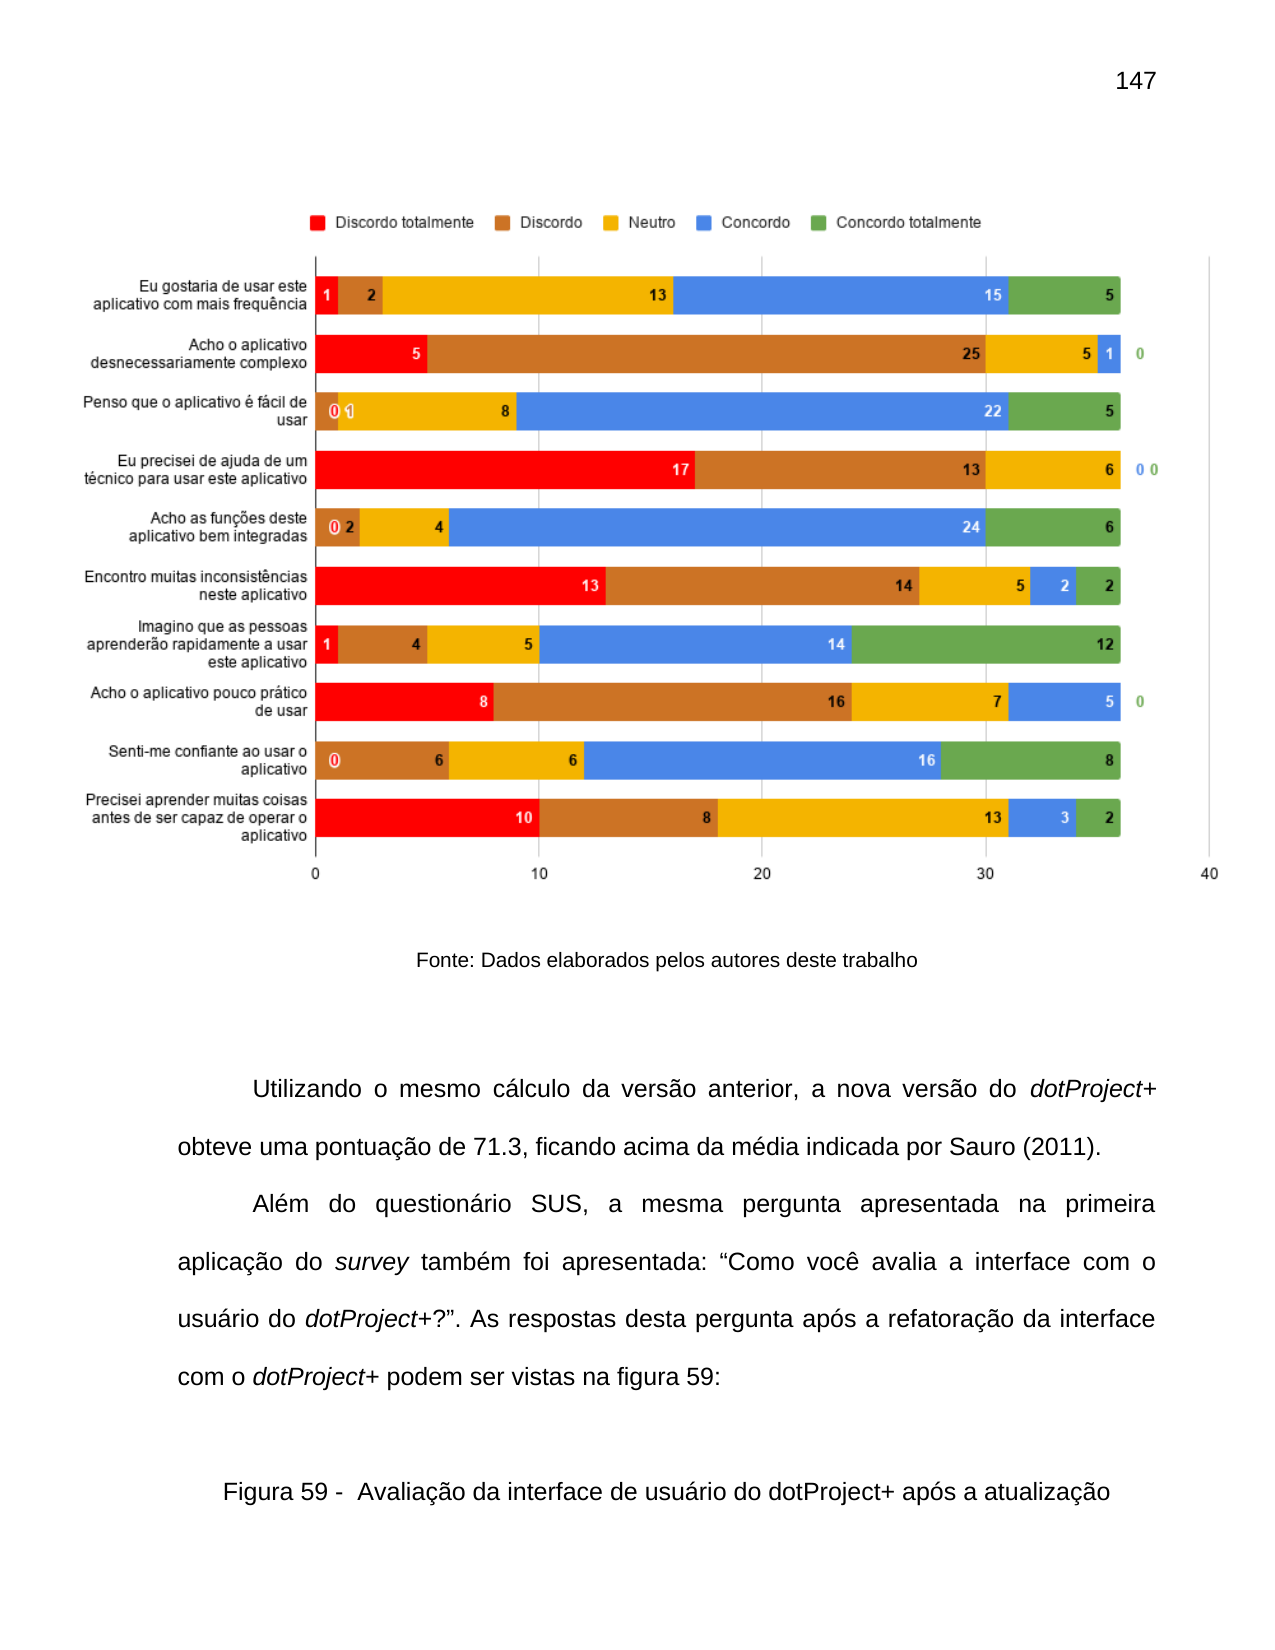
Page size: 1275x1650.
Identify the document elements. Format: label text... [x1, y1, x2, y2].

text Fonte: Dados elaborados pelos autores deste trabalho [177, 948, 1157, 972]
text Figura 59 - Avaliação da interface de usuário do dotProject+ após a atualização [177, 1477, 1157, 1506]
text Além do questionário SUS, a mesma pergunta apresentada na primeira aplicação do survey também foi apresentada: “Como você avalia a interface com o usuário do dotProject+?”. As respostas desta pergunta após a refatoração da interface com o dotProject+ podem ser vistas na figura 59: [177, 1189, 1157, 1391]
text Utilizando o mesmo cálculo da versão anterior, a nova versão do dotProject+ obteve uma pontuação de 71.3, ficando acima da média indicada por Sauro (2011). [177, 1074, 1157, 1161]
picture [46, 177, 1247, 920]
